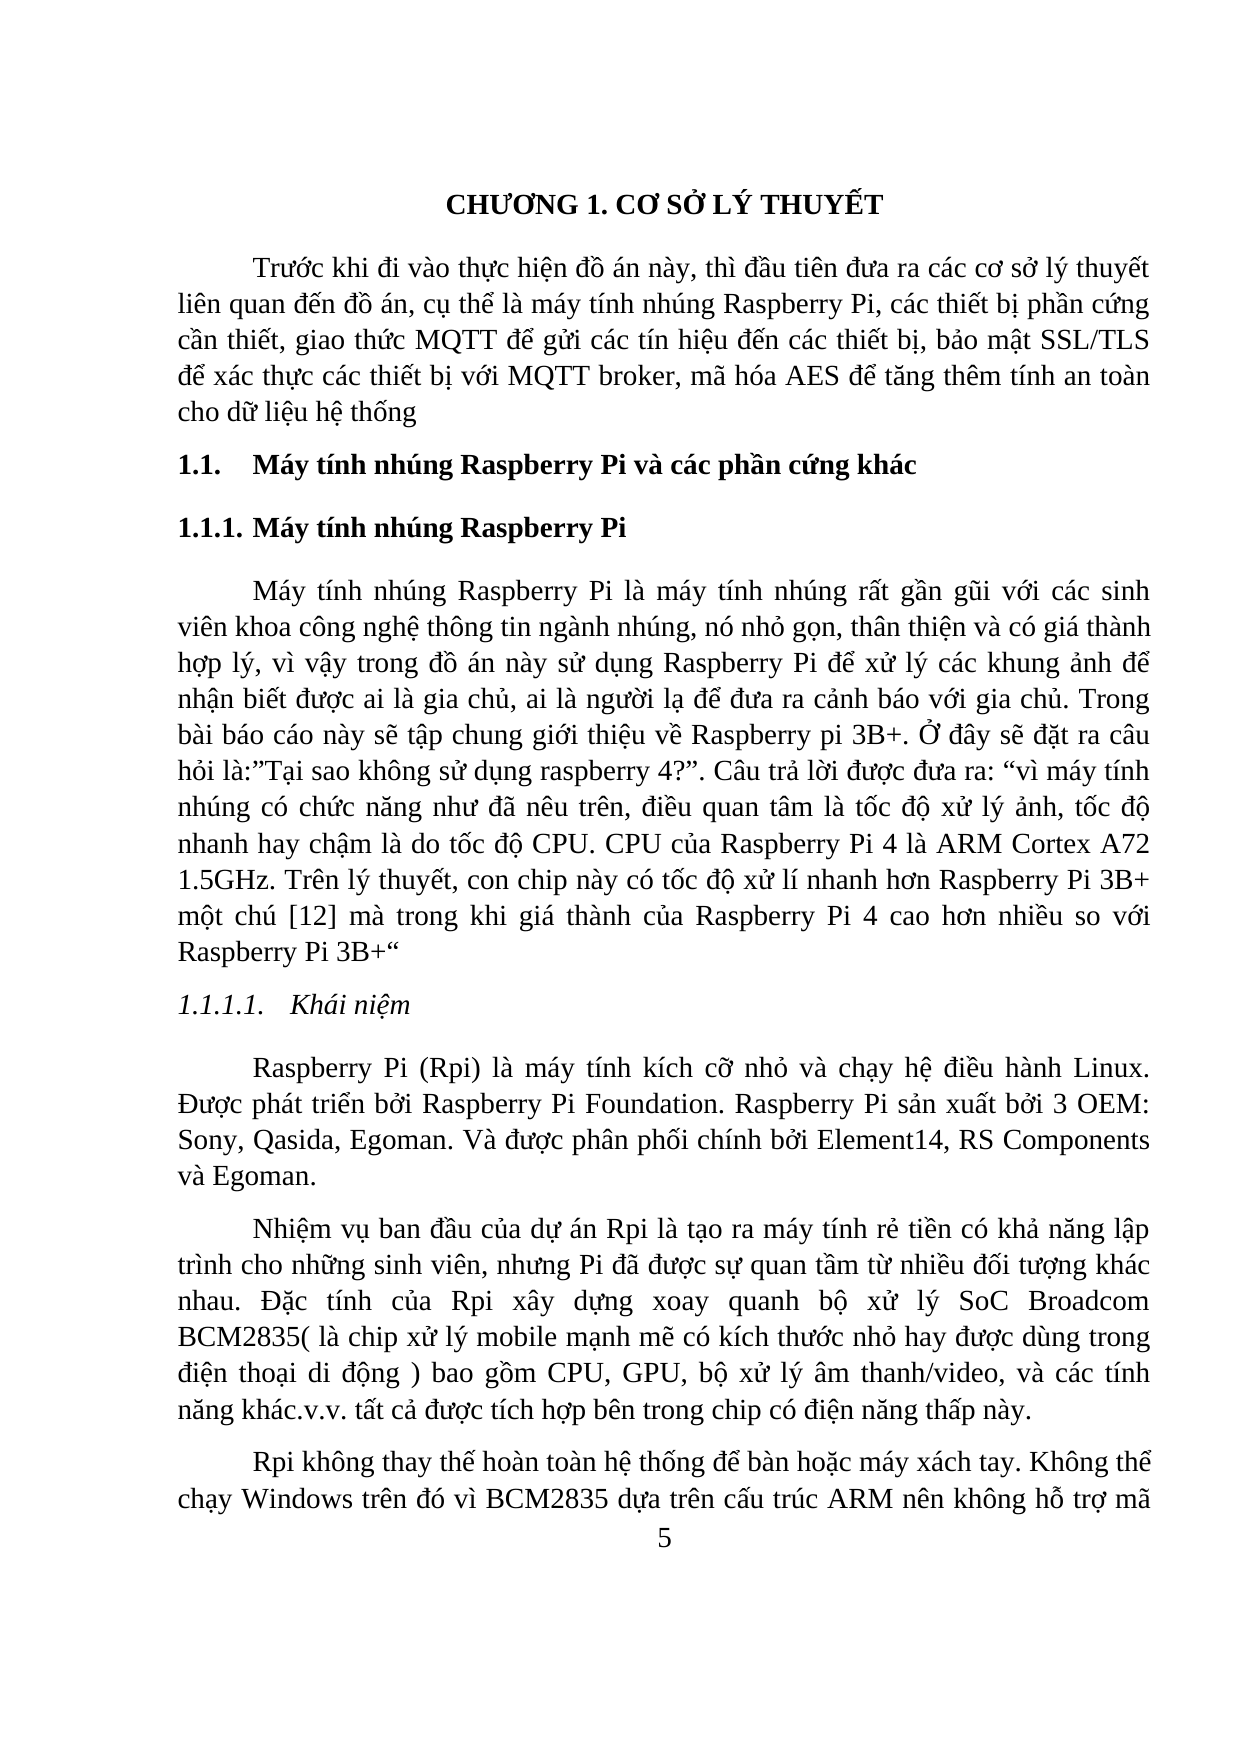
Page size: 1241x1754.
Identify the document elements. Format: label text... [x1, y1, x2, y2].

text Raspberry Pi (Rpi) là máy tính kích cỡ nhỏ và chạy hệ điều hành Linux. Được phát triển bởi Raspberry Pi Foundation. Raspberry Pi sản xuất bởi 3 OEM: Sony, Qasida, Egoman. Và được phân phối chính bởi Element14, RS Components và Egoman. [177, 1050, 1152, 1192]
subtitle Máy tính nhúng Raspberry Pi và các phần cứng khác [177, 447, 1152, 481]
subtitle Khái niệm [177, 987, 1152, 1021]
text Nhiệm vụ ban đầu của dự án Rpi là tạo ra máy tính rẻ tiền có khả năng lập trình cho những sinh viên, nhưng Pi đã được sự quan tầm từ nhiều đối tượng khác nhau. Đặc tính của Rpi xây dựng xoay quanh bộ xử lý SoC Broadcom BCM2835( là chip xử lý mobile mạnh mẽ có kích thước nhỏ hay được dùng trong điện thoại di động ) bao gồm CPU, GPU, bộ xử lý âm thanh/video, và các tính năng khác.v.v. tất cả được tích hợp bên trong chip có điện năng thấp này. [177, 1211, 1152, 1425]
text Trước khi đi vào thực hiện đồ án này, thì đầu tiên đưa ra các cơ sở lý thuyết liên quan đến đồ án, cụ thể là máy tính nhúng Raspberry Pi, các thiết bị phần cứng cần thiết, giao thức MQTT để gửi các tín hiệu đến các thiết bị, bảo mật SSL/TLS để xác thực các thiết bị với MQTT broker, mã hóa AES để tăng thêm tính an toàn cho dữ liệu hệ thống [177, 250, 1152, 428]
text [177, 1444, 1152, 1514]
subtitle CHƯƠNG 1. CƠ SỞ LÝ THUYẾT [177, 187, 1152, 220]
text Máy tính nhúng Raspberry Pi là máy tính nhúng rất gần gũi với các sinh viên khoa công nghệ thông tin ngành nhúng, nó nhỏ gọn, thân thiện và có giá thành hợp lý, vì vậy trong đồ án này sử dụng Raspberry Pi để xử lý các khung ảnh để nhận biết được ai là gia chủ, ai là người lạ để đưa ra cảnh báo với gia chủ. Trong bài báo cáo này sẽ tập chung giới thiệu về Raspberry pi 3B+. Ở đây sẽ đặt ra câu hỏi là:”Tại sao không sử dụng raspberry 4?”. Câu trả lời được đưa ra: “vì máy tính nhúng có chức năng như đã nêu trên, điều quan tâm là tốc độ xử lý ảnh, tốc độ nhanh hay chậm là do tốc độ CPU. CPU của Raspberry Pi 4 là ARM Cortex A72 1.5GHz. Trên lý thuyết, con chip này có tốc độ xử lí nhanh hơn Raspberry Pi 3B+ một chú [12] mà trong khi giá thành của Raspberry Pi 4 cao hơn nhiều so với Raspberry Pi 3B+“ [177, 573, 1152, 968]
subtitle Máy tính nhúng Raspberry Pi [177, 510, 1152, 543]
